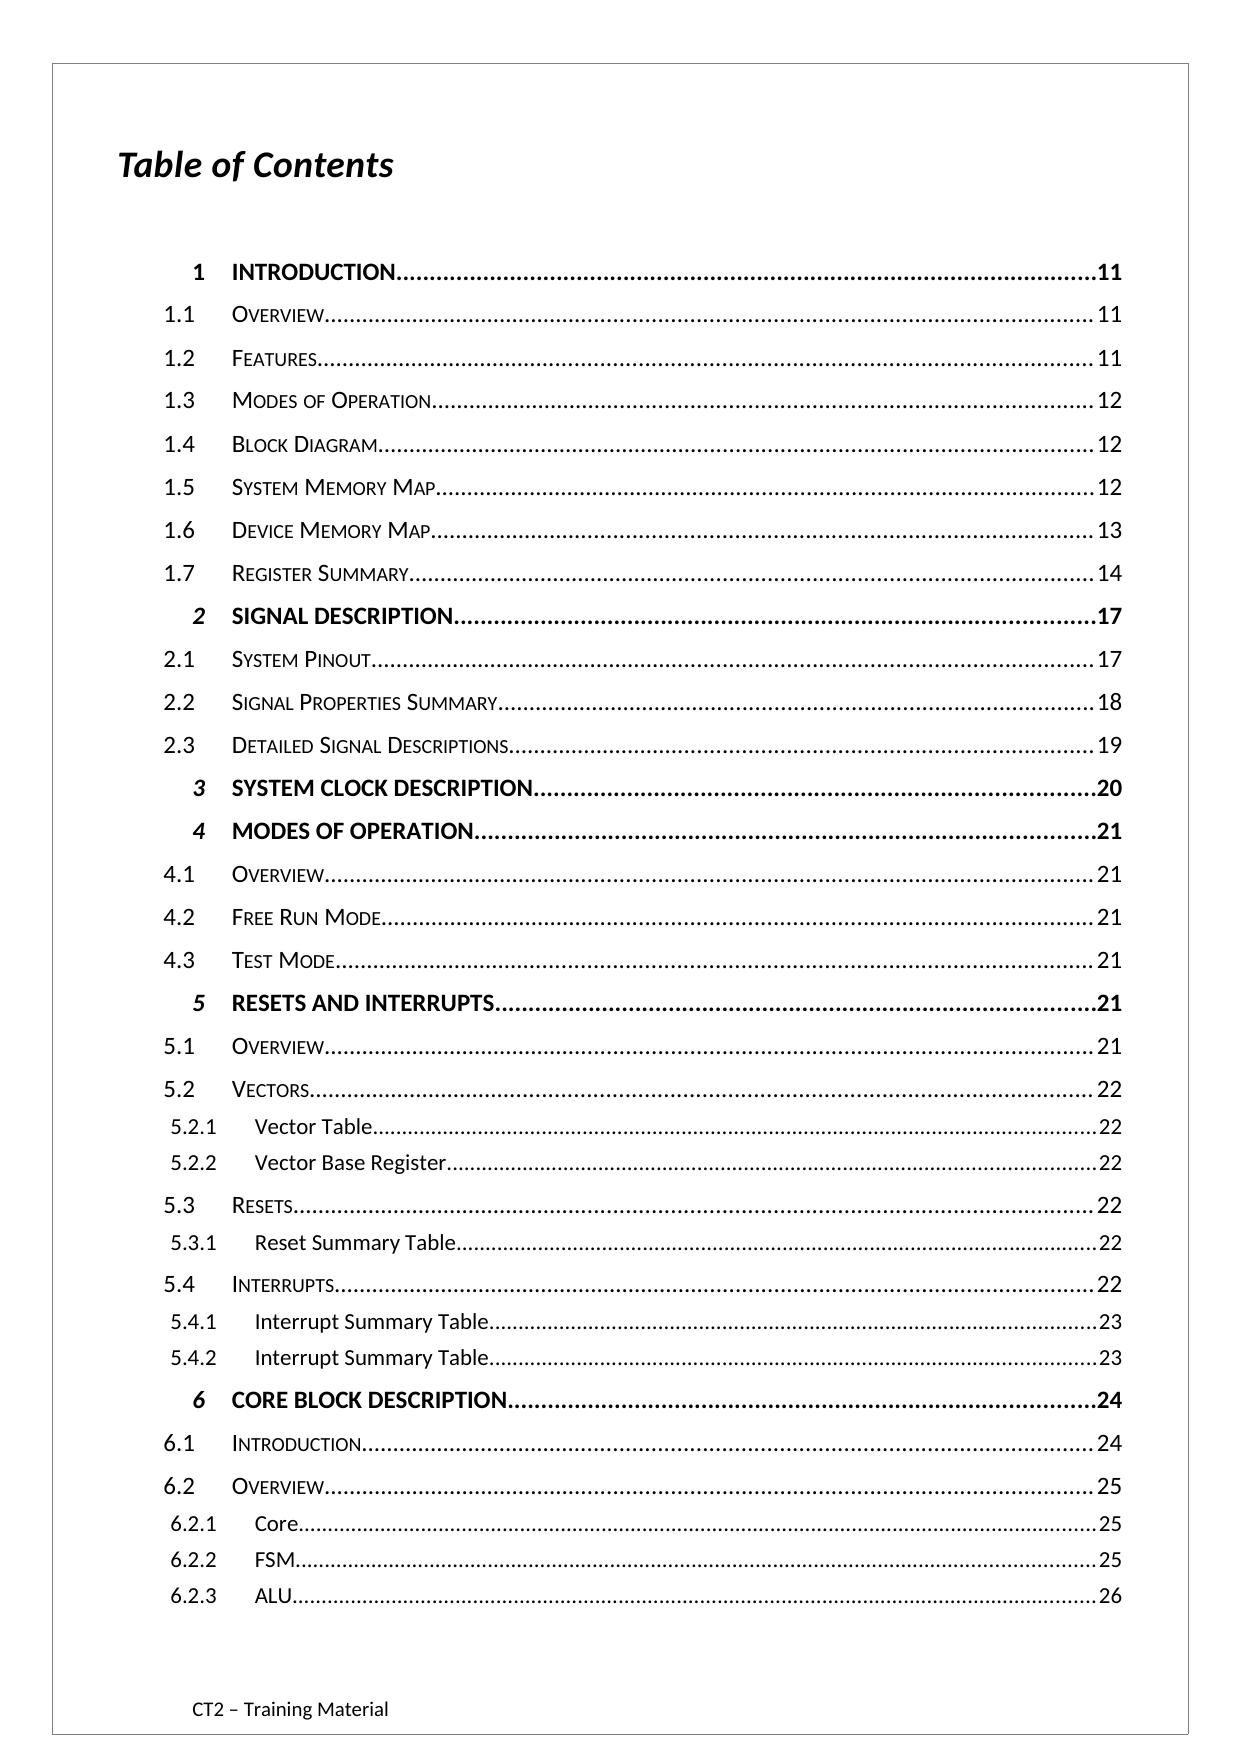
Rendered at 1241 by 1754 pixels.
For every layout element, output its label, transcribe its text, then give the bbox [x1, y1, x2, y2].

title Table of Contents [117, 141, 1123, 186]
